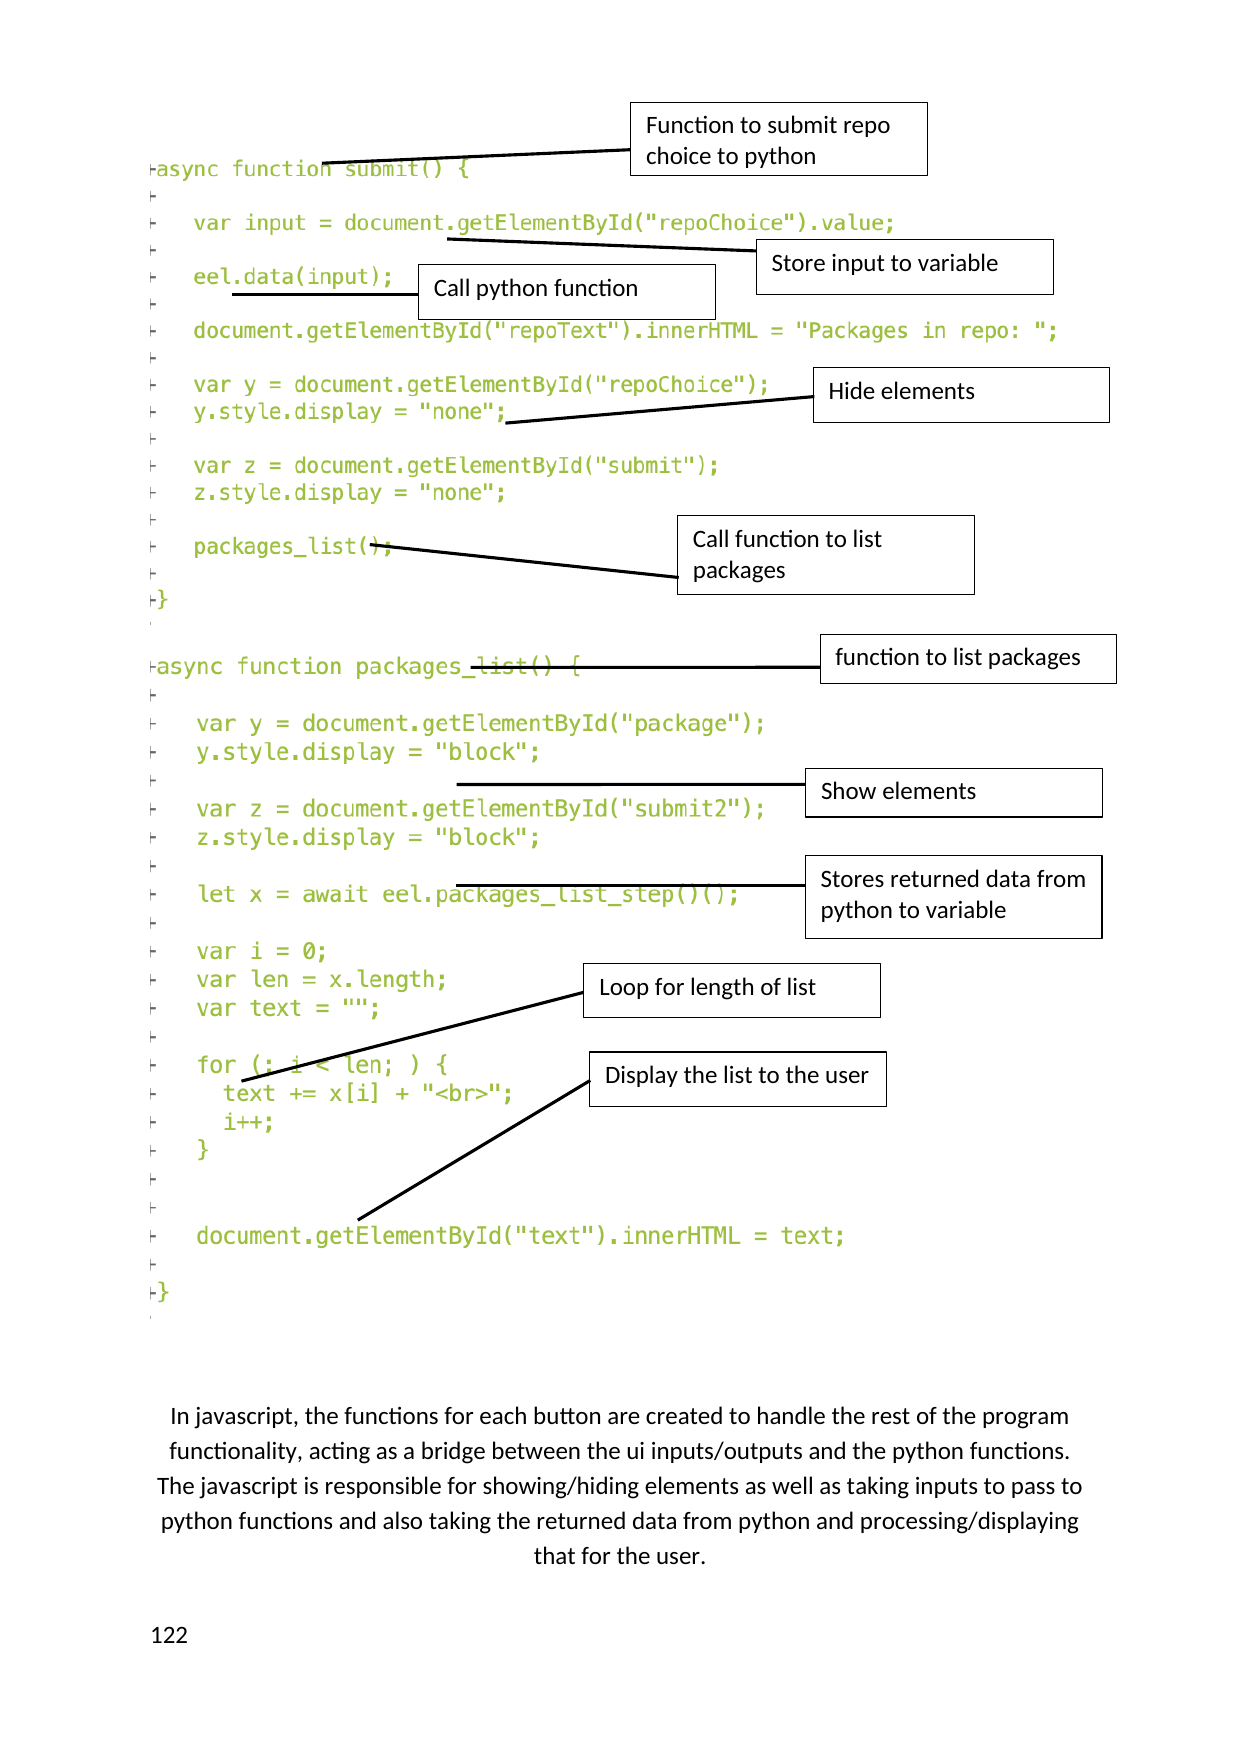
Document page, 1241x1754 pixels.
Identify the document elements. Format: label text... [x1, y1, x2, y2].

picture [150, 650, 1091, 1319]
text In javascript, the functions for each button are created to handle the rest of the program functionality, acting as a bridge between the ui inputs/outputs and the python functions. The javascript is responsible for showing/hiding elements as well as taking inputs to pass to python functions and also taking the returned data from python and processing/displaying that for the user. [150, 1400, 1090, 1571]
picture [150, 150, 1091, 625]
